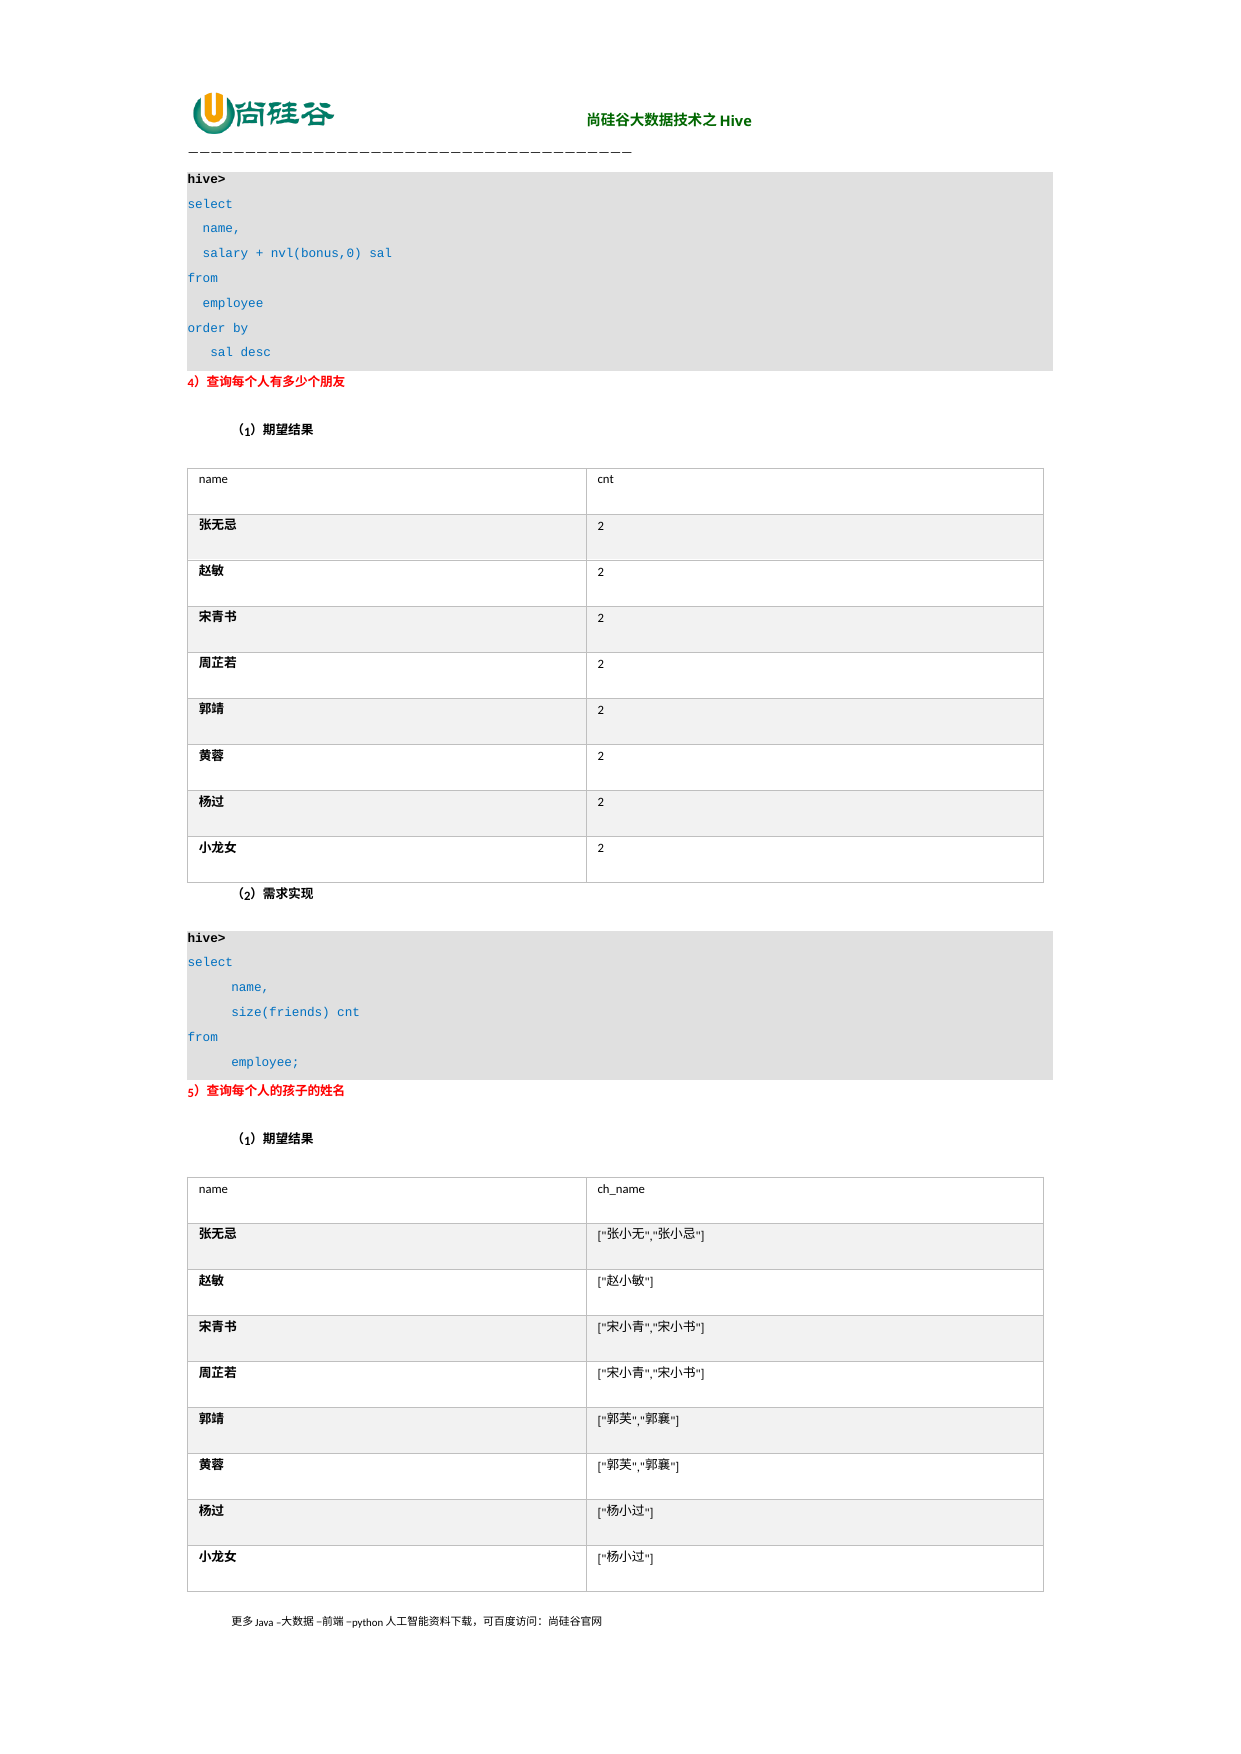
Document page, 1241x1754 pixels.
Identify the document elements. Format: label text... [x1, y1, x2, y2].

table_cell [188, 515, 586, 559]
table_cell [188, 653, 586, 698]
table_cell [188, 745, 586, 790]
text employee [187, 296, 1053, 321]
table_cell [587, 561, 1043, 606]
text select [187, 956, 1053, 981]
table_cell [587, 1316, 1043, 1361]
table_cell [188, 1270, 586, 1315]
text （2）需求实现 [187, 883, 1053, 915]
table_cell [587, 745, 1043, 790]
text salary + nvl(bonus,0) sal [187, 247, 1053, 272]
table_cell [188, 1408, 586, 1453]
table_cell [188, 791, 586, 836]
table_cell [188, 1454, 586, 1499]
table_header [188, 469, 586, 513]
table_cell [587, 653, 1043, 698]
text 5）查询每个人的孩子的姓名 [187, 1080, 1053, 1112]
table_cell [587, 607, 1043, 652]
text 4）查询每个人有多少个朋友 [187, 371, 1053, 403]
text from [187, 1030, 1053, 1055]
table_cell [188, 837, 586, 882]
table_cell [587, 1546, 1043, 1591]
text select [187, 197, 1053, 222]
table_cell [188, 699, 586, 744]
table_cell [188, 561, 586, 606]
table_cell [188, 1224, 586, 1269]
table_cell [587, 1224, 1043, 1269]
text （1）期望结果 [187, 419, 1053, 452]
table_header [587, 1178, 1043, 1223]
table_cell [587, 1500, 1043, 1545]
text employee; [187, 1055, 1053, 1080]
text order by [187, 321, 1053, 346]
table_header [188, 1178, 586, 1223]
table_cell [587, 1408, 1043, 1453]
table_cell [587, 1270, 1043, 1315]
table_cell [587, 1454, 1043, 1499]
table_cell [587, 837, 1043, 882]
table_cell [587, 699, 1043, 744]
text name, [187, 981, 1053, 1006]
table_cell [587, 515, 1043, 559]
text size(friends) cnt [187, 1006, 1053, 1030]
text （1）期望结果 [187, 1128, 1053, 1161]
text hive> [187, 931, 1053, 956]
text name, [187, 222, 1053, 247]
text sal desc [187, 346, 1053, 371]
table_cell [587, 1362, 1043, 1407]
text from [187, 272, 1053, 296]
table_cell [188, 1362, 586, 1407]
text hive> [187, 172, 1053, 197]
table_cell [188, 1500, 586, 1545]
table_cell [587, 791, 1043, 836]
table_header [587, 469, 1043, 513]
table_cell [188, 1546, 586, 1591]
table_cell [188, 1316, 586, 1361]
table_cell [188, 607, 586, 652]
